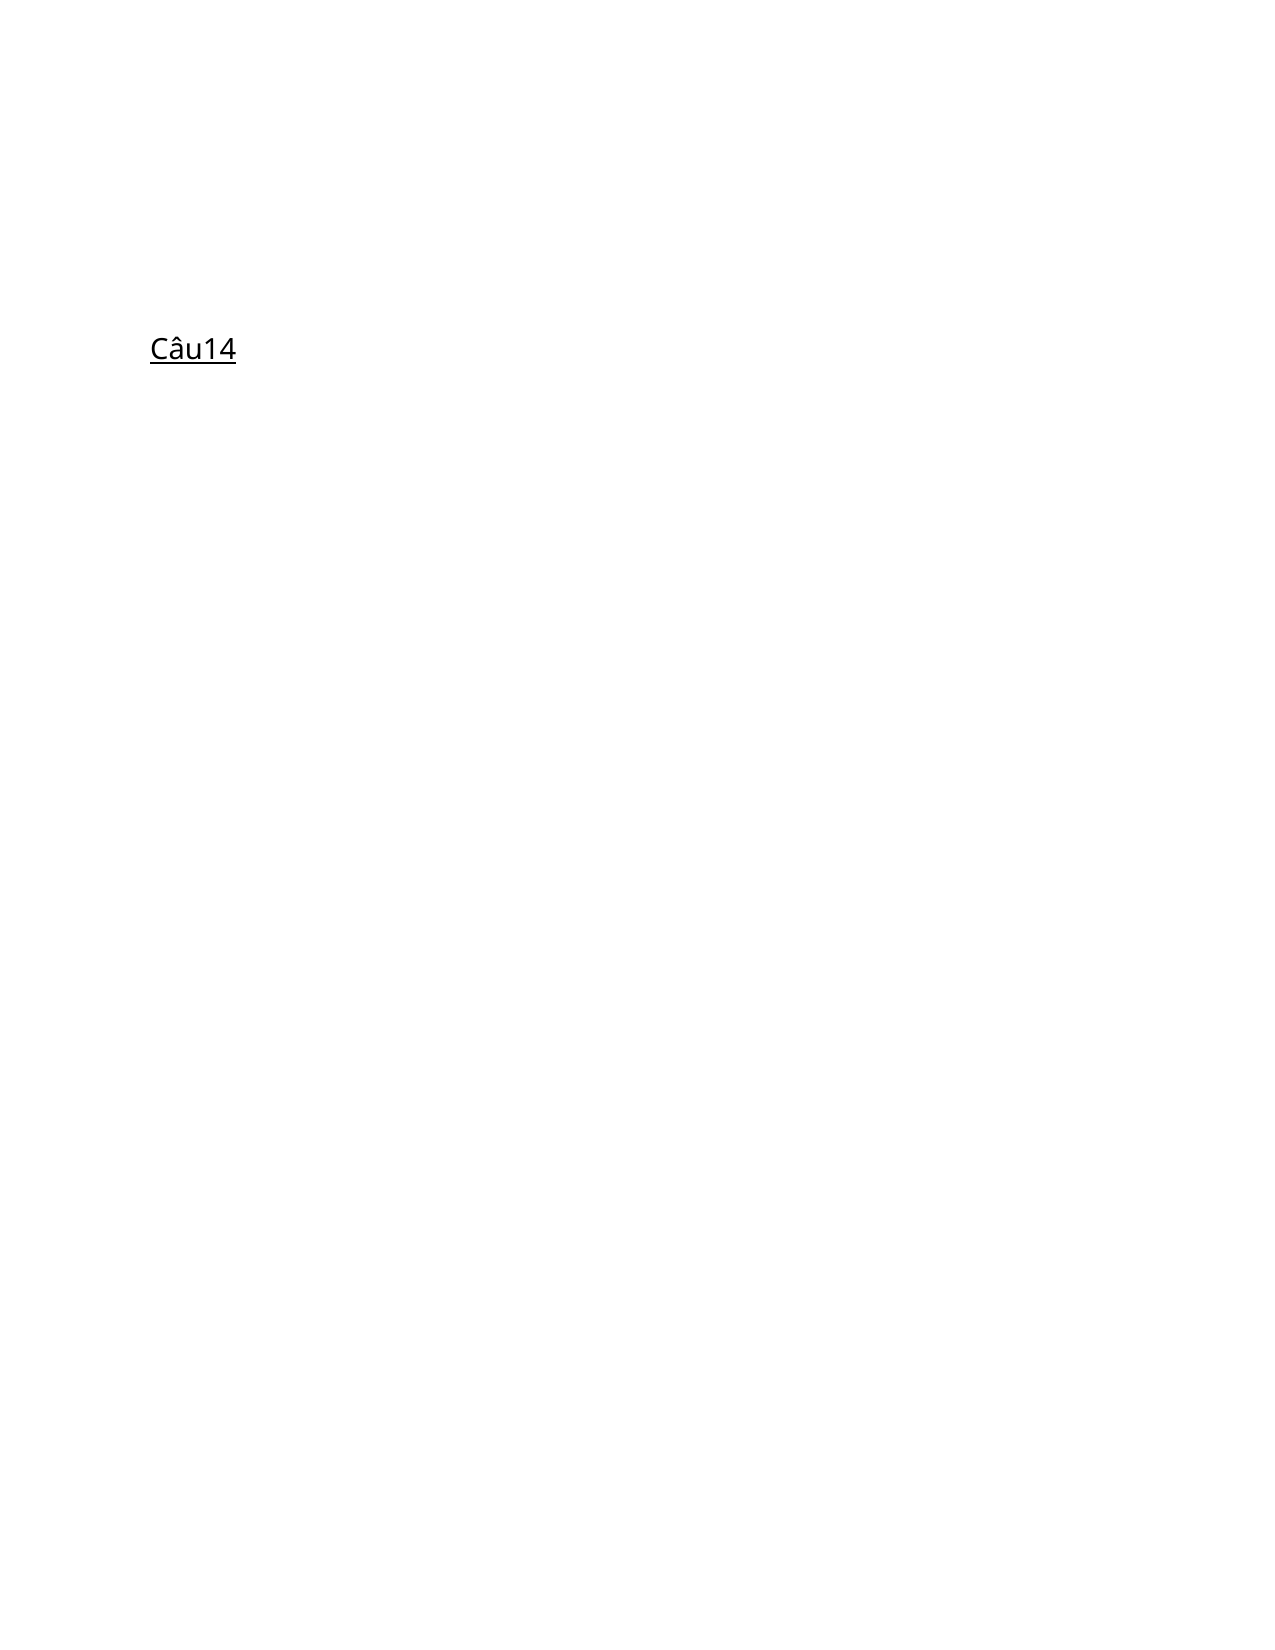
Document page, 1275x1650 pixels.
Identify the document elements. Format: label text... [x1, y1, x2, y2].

text Câu14 [150, 328, 1125, 368]
